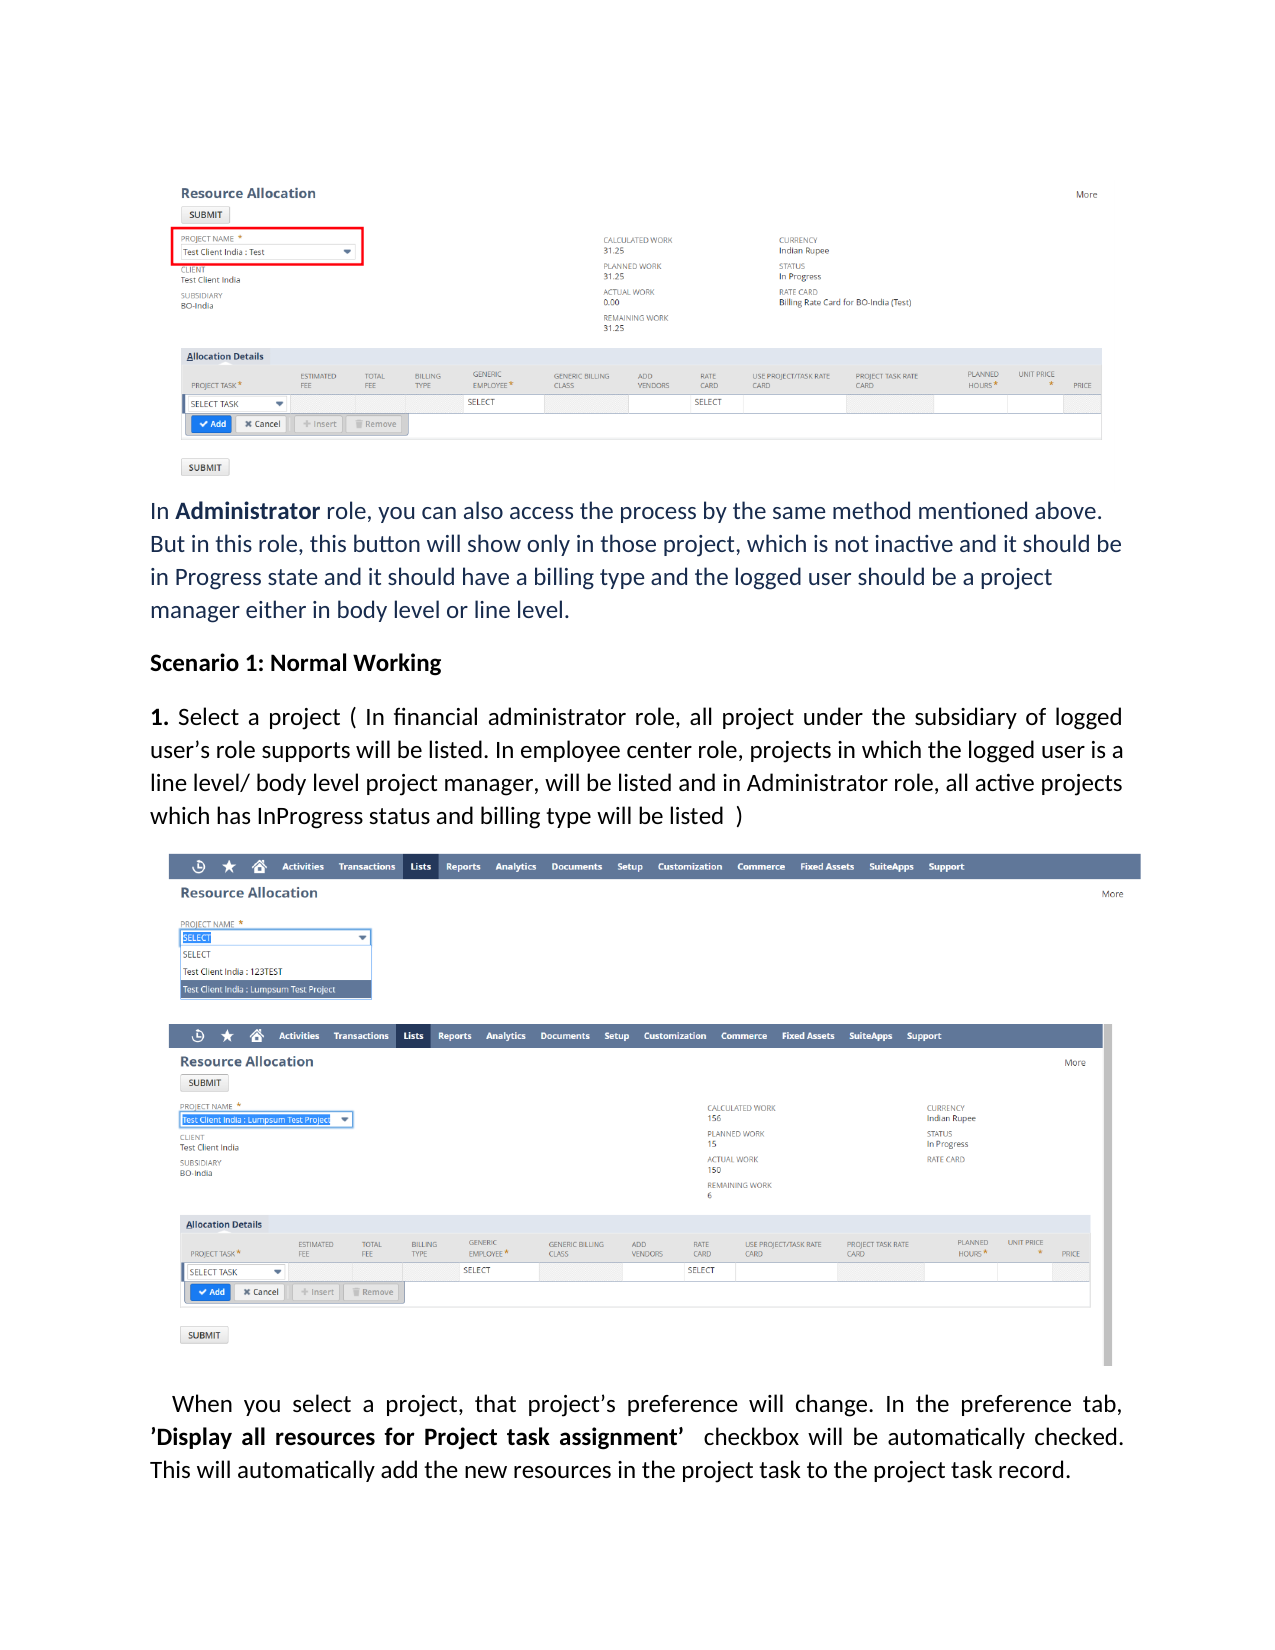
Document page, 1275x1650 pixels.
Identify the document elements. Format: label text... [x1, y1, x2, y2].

text When you select a project, that project’s preference will change. In the preference tab, ’Display all resources for Project task assignment’ checkbox will be automatically checked. This will automatically add the new resources in the project task to the project task record. [150, 1388, 1125, 1485]
text 1. Select a project ( In financial administrator role, all project under the subsidiary of logged user’s role supports will be listed. In employee center role, projects in which the logged user is a line level/ body level project manager, will be listed and in Administrator role, all active projects which has InProgress status and billing type will be listed ) [150, 701, 1125, 831]
text Scenario 1: Normal Working [150, 648, 1125, 678]
text In Administrator role, you can also access the process by the same method mentioned above. But in this role, this button will show only in those project, which is not inactive and it should be in Progress state and it should have a billing type and the logged user should be a project manager either in body level or line level. [150, 150, 1125, 624]
